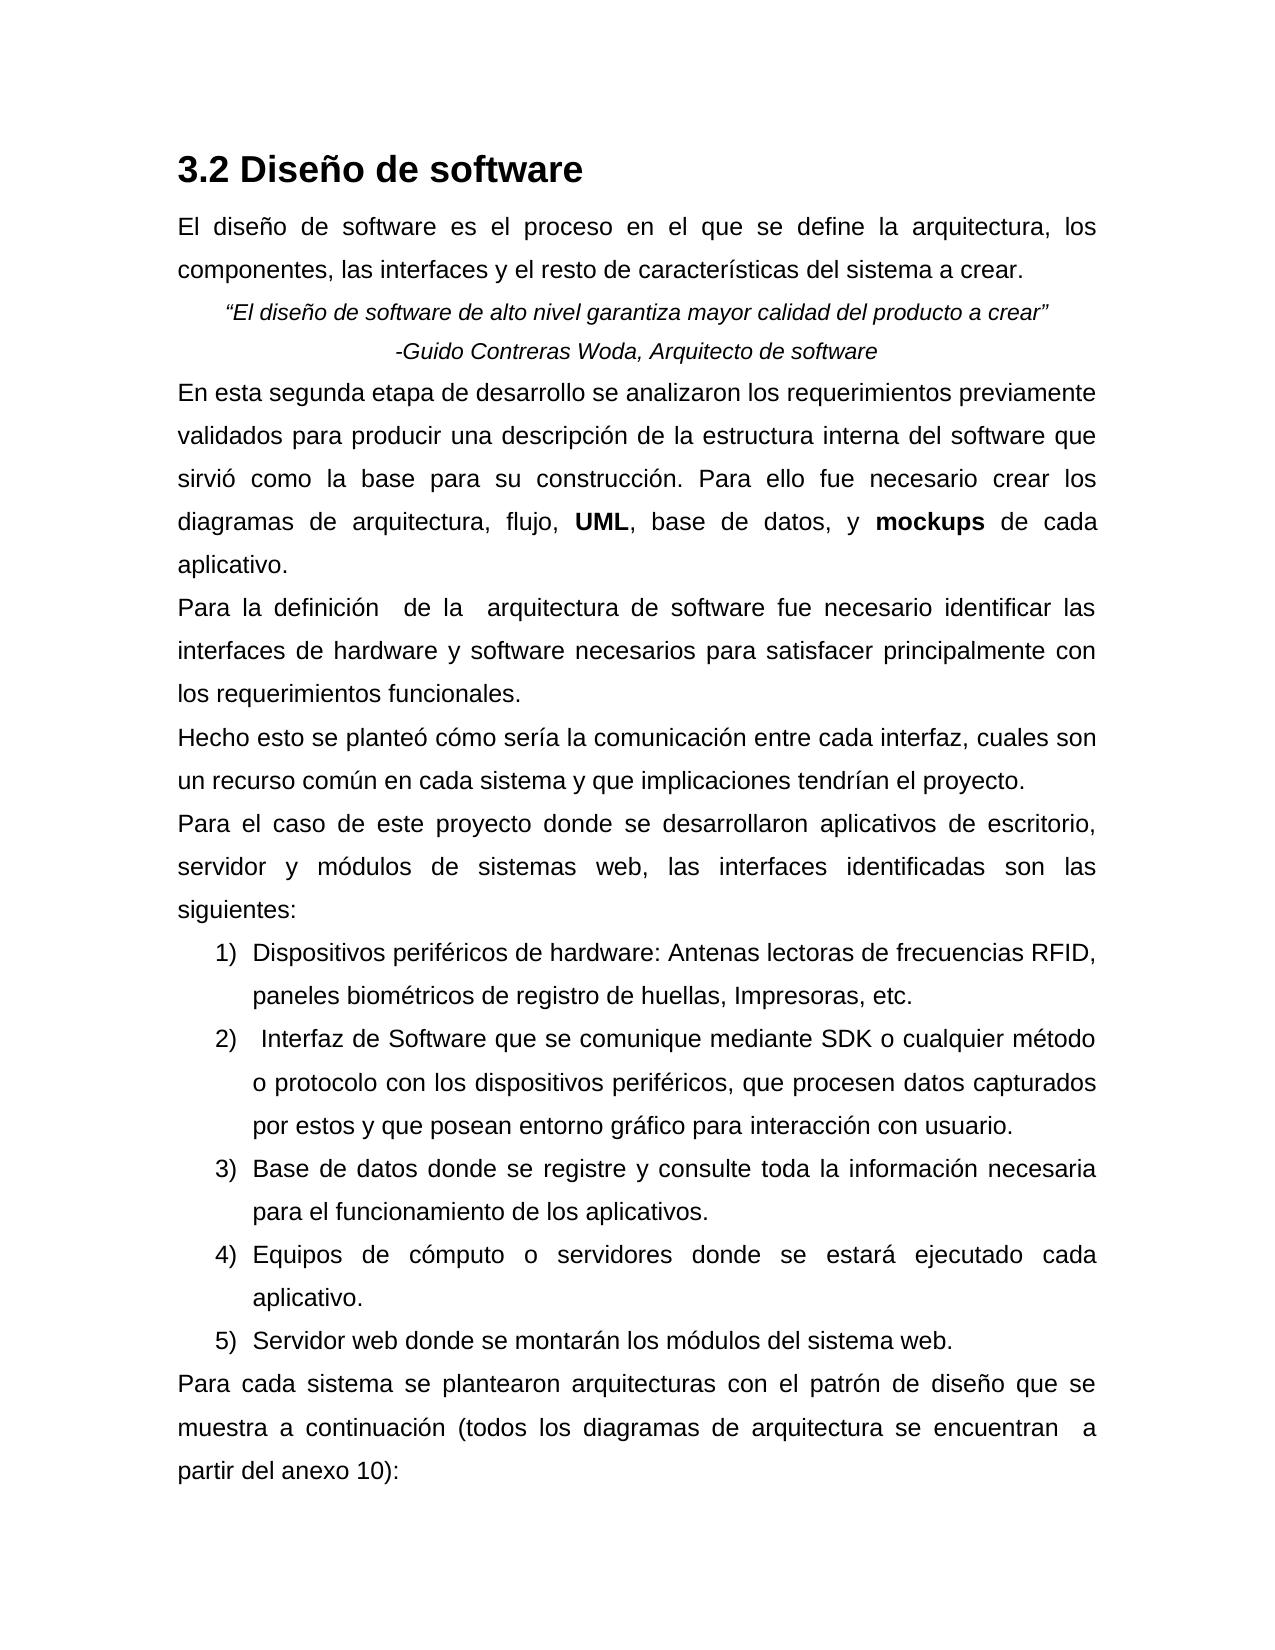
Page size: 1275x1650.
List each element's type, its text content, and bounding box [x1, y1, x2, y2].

list Base de datos donde se registre y consulte toda la información necesaria para el funcionamiento de los aplicativos. [215, 1154, 1098, 1226]
text -Guido Contreras Woda, Arquitecto de software [177, 338, 1098, 364]
list Equipos de cómputo o servidores donde se estará ejecutado cada aplicativo. [215, 1240, 1098, 1312]
text En esta segunda etapa de desarrollo se analizaron los requerimientos previamente validados para producir una descripción de la estructura interna del software que sirvió como la base para su construcción. Para ello fue necesario crear los diagramas de arquitectura, flujo, UML, base de datos, y mockups de cada aplicativo. [177, 377, 1098, 579]
text “El diseño de software de alto nivel garantiza mayor calidad del producto a crear” [177, 298, 1098, 325]
text Para cada sistema se plantearon arquitecturas con el patrón de diseño que se muestra a continuación (todos los diagramas de arquitectura se encuentran a partir del anexo 10): [177, 1369, 1098, 1484]
text Para el caso de este proyecto donde se desarrollaron aplicativos de escritorio, servidor y módulos de sistemas web, las interfaces identificadas son las siguientes: [177, 809, 1098, 924]
text 3.2 Diseño de software [177, 148, 1098, 191]
text El diseño de software es el proceso en el que se define la arquitectura, los componentes, las interfaces y el resto de características del sistema a crear. [177, 212, 1098, 284]
text Para la definición de la arquitectura de software fue necesario identificar las interfaces de hardware y software necesarios para satisfacer principalmente con los requerimientos funcionales. [177, 593, 1098, 708]
list Interfaz de Software que se comunique mediante SDK o cualquier método o protocolo con los dispositivos periféricos, que procesen datos capturados por estos y que posean entorno gráfico para interacción con usuario. [215, 1024, 1098, 1139]
text Hecho esto se planteó cómo sería la comunicación entre cada interfaz, cuales son un recurso común en cada sistema y que implicaciones tendrían el proyecto. [177, 722, 1098, 794]
list Servidor web donde se montarán los módulos del sistema web. [215, 1326, 1098, 1355]
list Dispositivos periféricos de hardware: Antenas lectoras de frecuencias RFID, paneles biométricos de registro de huellas, Impresoras, etc. [215, 938, 1098, 1010]
